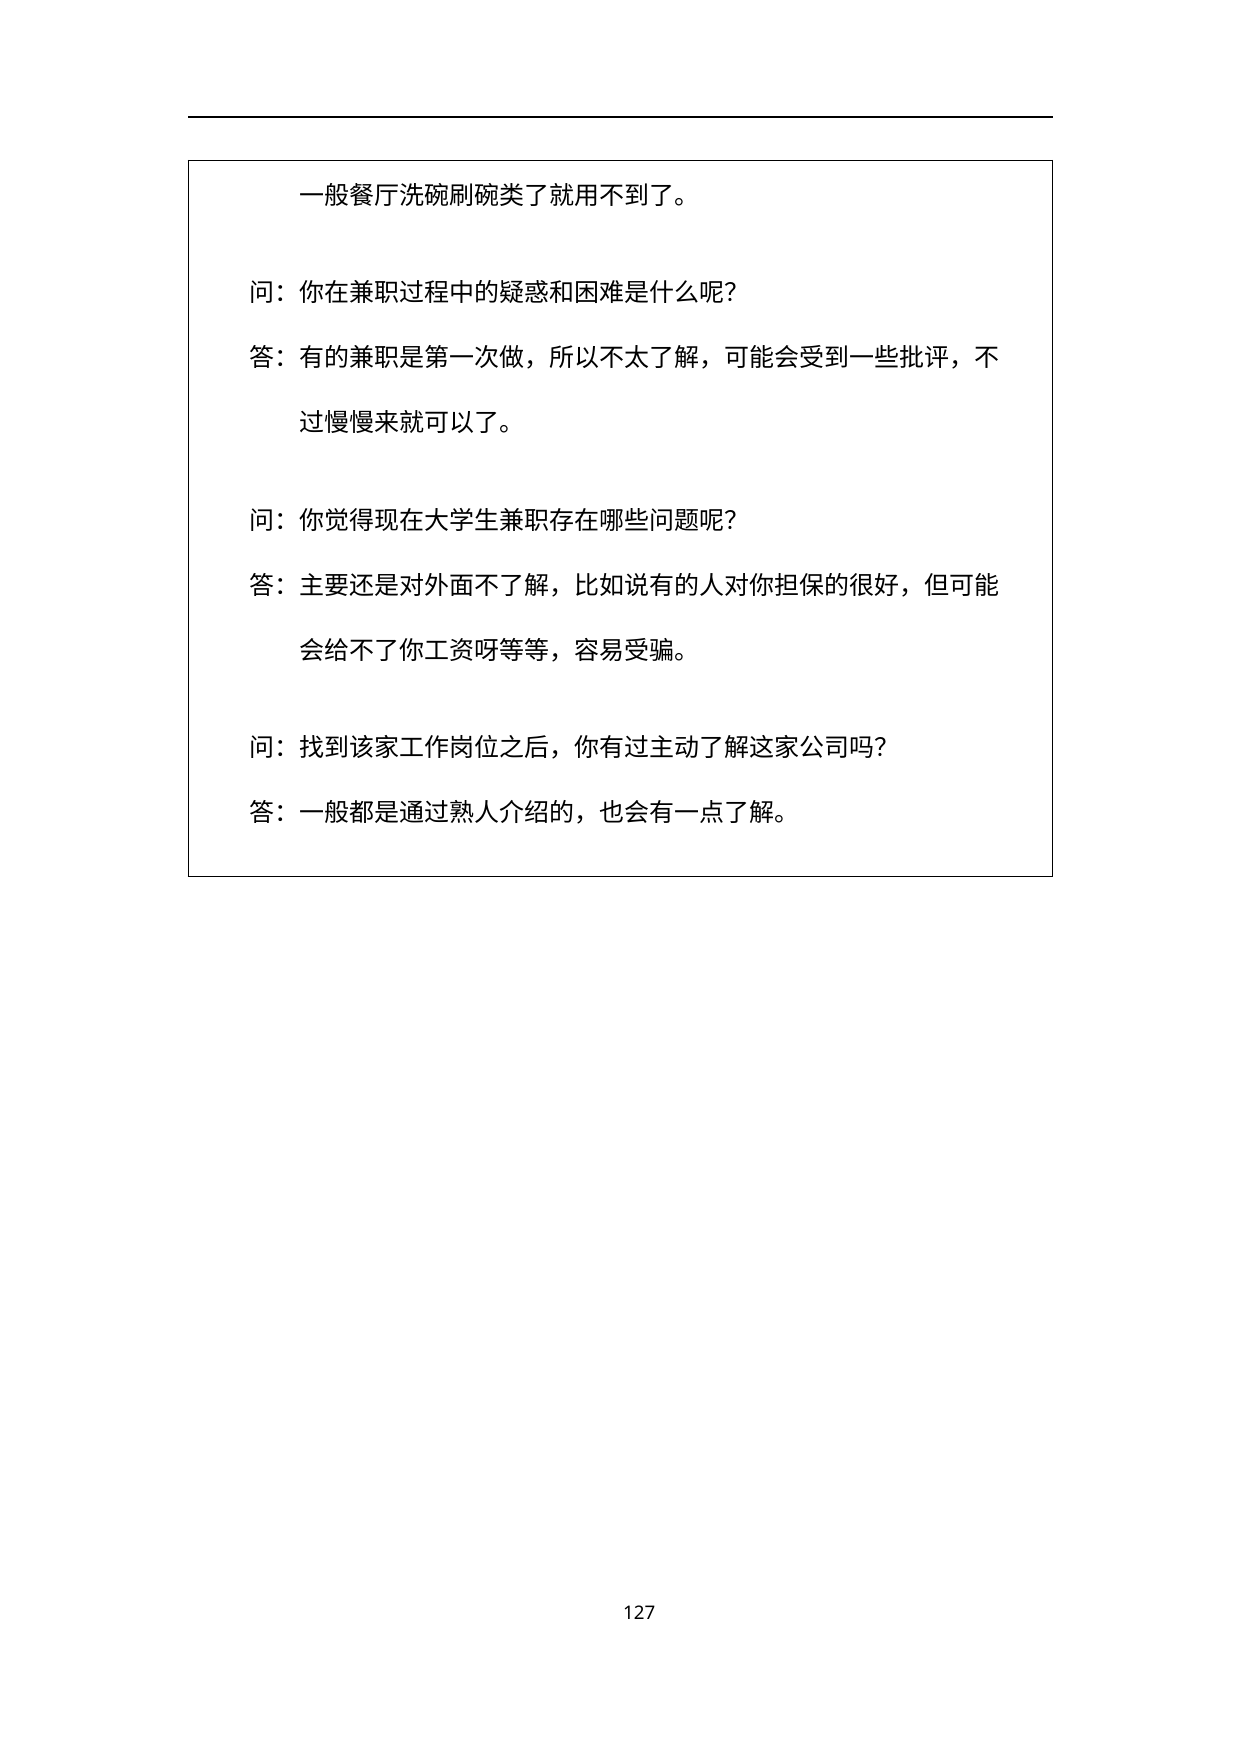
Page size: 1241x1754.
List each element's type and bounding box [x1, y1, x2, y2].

table_cell [189, 161, 1052, 876]
